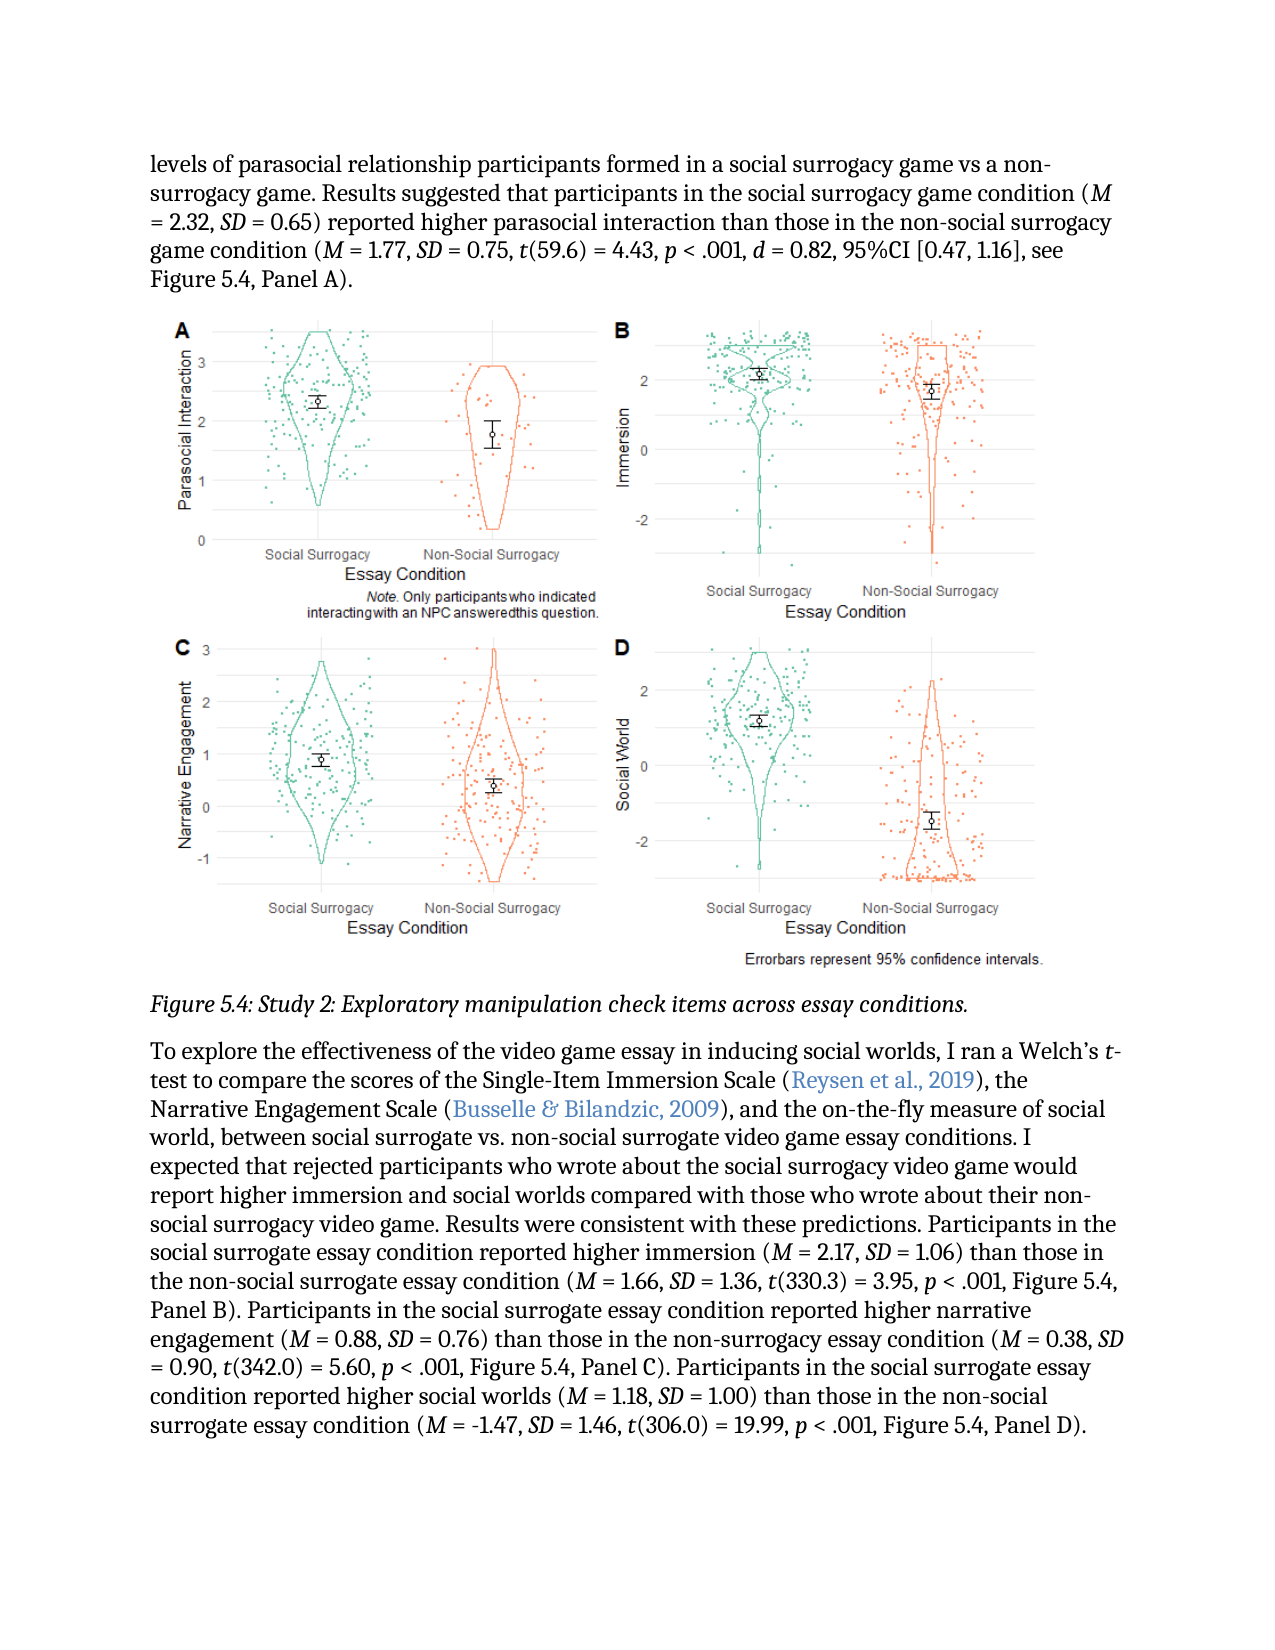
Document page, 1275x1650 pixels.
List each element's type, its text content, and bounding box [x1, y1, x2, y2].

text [150, 150, 1125, 294]
picture [168, 312, 1044, 969]
text Figure 5.4: Study 2: Exploratory manipulation check items across essay conditions. [150, 989, 1125, 1018]
text To explore the effectiveness of the video game essay in inducing social worlds, I ran a Welch’s t-test to compare the scores of the Single-Item Immersion Scale (Reysen et al., 2019), the Narrative Engagement Scale (Busselle & Bilandzic, 2009), and the on-the-fly measure of social world, between social surrogate vs. non-social surrogate video game essay conditions. I expected that rejected participants who wrote about the social surrogacy video game would report higher immersion and social worlds compared with those who wrote about their non-social surrogacy video game. Results were consistent with these predictions. Participants in the social surrogate essay condition reported higher immersion (M = 2.17, SD = 1.06) than those in the non-social surrogate essay condition (M = 1.66, SD = 1.36, t(330.3) = 3.95, p < .001, Figure 5.4, Panel B). Participants in the social surrogate essay condition reported higher narrative engagement (M = 0.88, SD = 0.76) than those in the non-surrogacy essay condition (M = 0.38, SD = 0.90, t(342.0) = 5.60, p < .001, Figure 5.4, Panel C). Participants in the social surrogate essay condition reported higher social worlds (M = 1.18, SD = 1.00) than those in the non-social surrogate essay condition (M = -1.47, SD = 1.46, t(306.0) = 19.99, p < .001, Figure 5.4, Panel D). [150, 1037, 1125, 1439]
